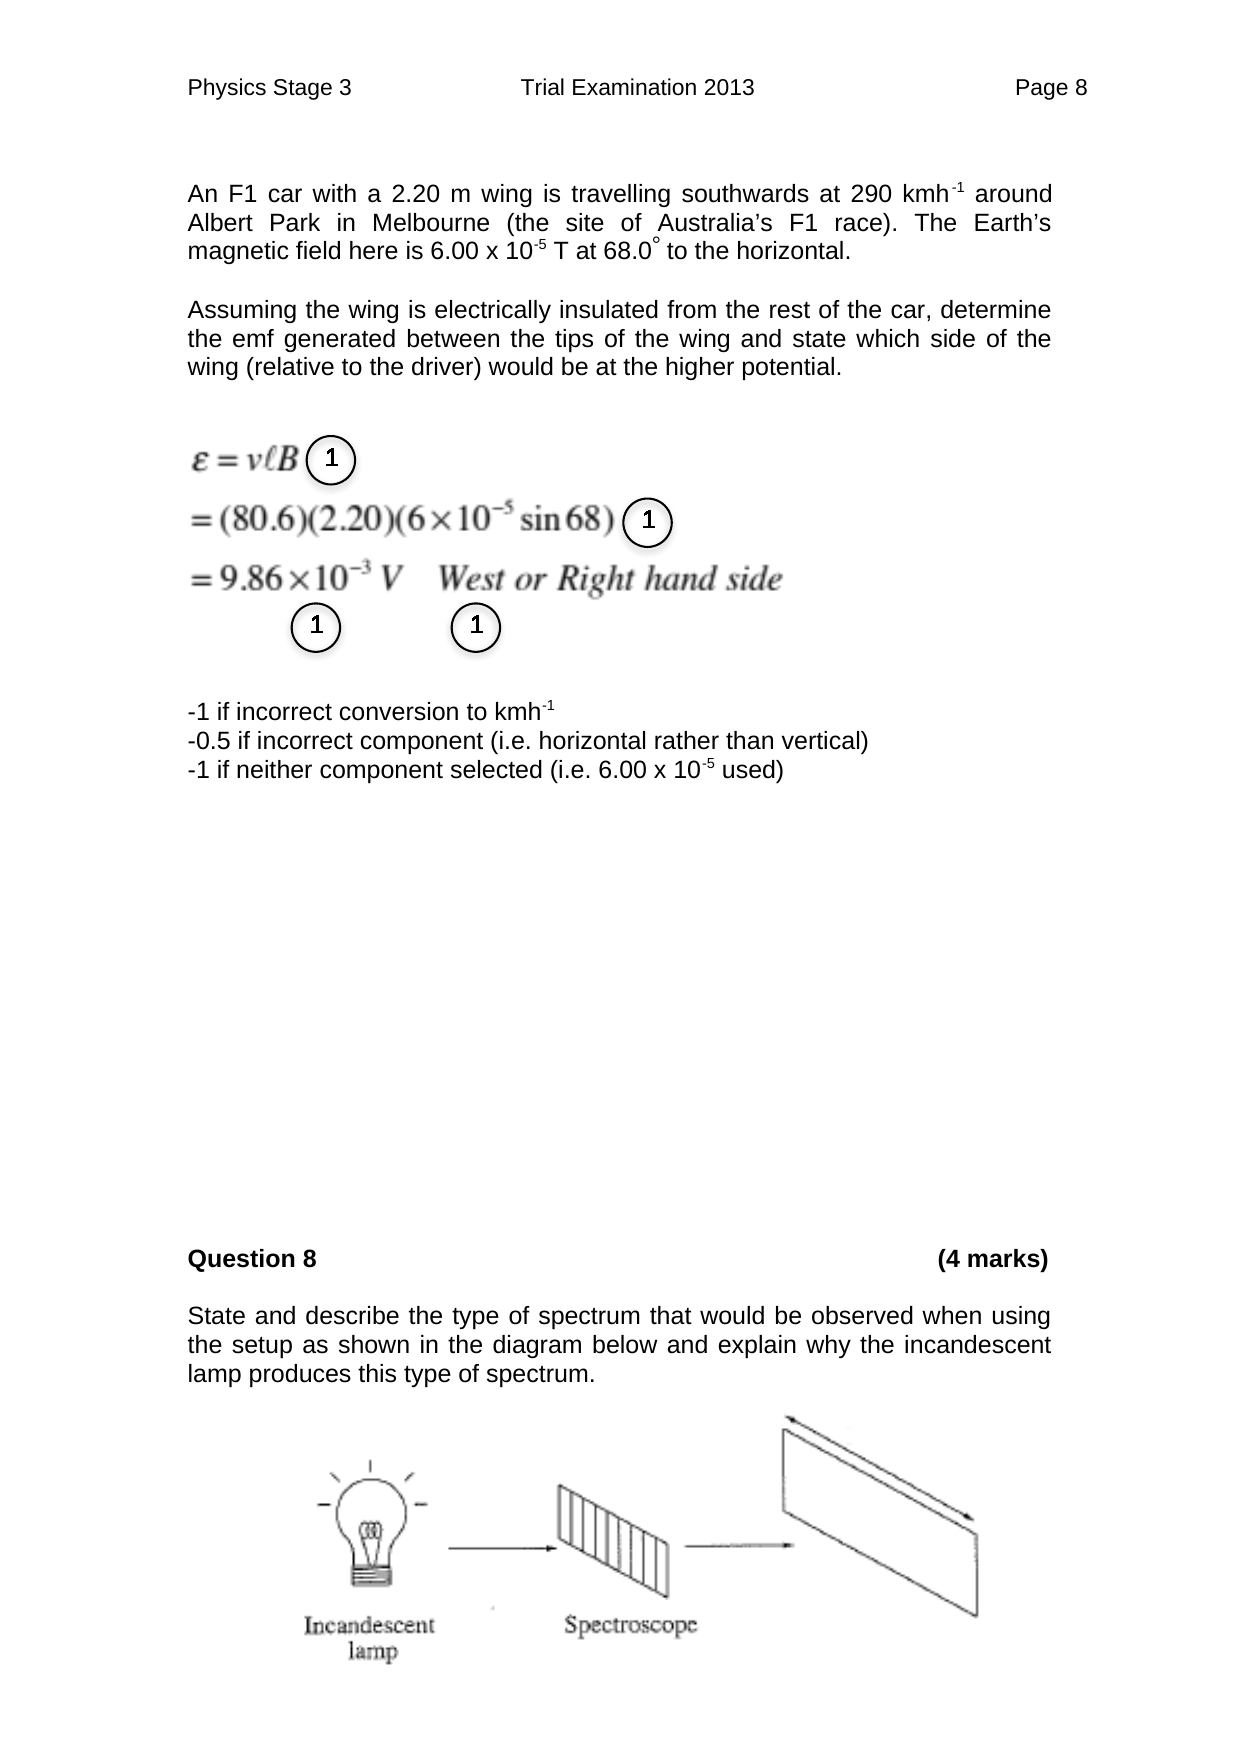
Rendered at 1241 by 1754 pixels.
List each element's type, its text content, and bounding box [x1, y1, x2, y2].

text State and describe the type of spectrum that would be observed when using the setup as shown in the diagram below and explain why the incandescent lamp produces this type of spectrum. [187, 1301, 1053, 1387]
picture [228, 1402, 987, 1696]
text Question 8 (4 marks) [187, 1243, 1053, 1272]
text -1 if incorrect conversion to kmh-1 [187, 697, 1053, 726]
text Assuming the wing is electrically insulated from the rest of the car, determine the emf generated between the tips of the wing and state which side of the wing (relative to the driver) would be at the higher potential. [187, 295, 1053, 381]
text -1 if neither component selected (i.e. 6.00 x 10-5 used) [187, 755, 1053, 783]
text An F1 car with a 2.20 m wing is travelling southwards at 290 kmh-1 around Albert Park in Melbourne (the site of Australia’s F1 race). The Earth’s magnetic field here is 6.00 x 10-5 T at 68.0 to the horizontal. [187, 179, 1053, 266]
text -0.5 if incorrect component (i.e. horizontal rather than vertical) [187, 726, 1053, 755]
